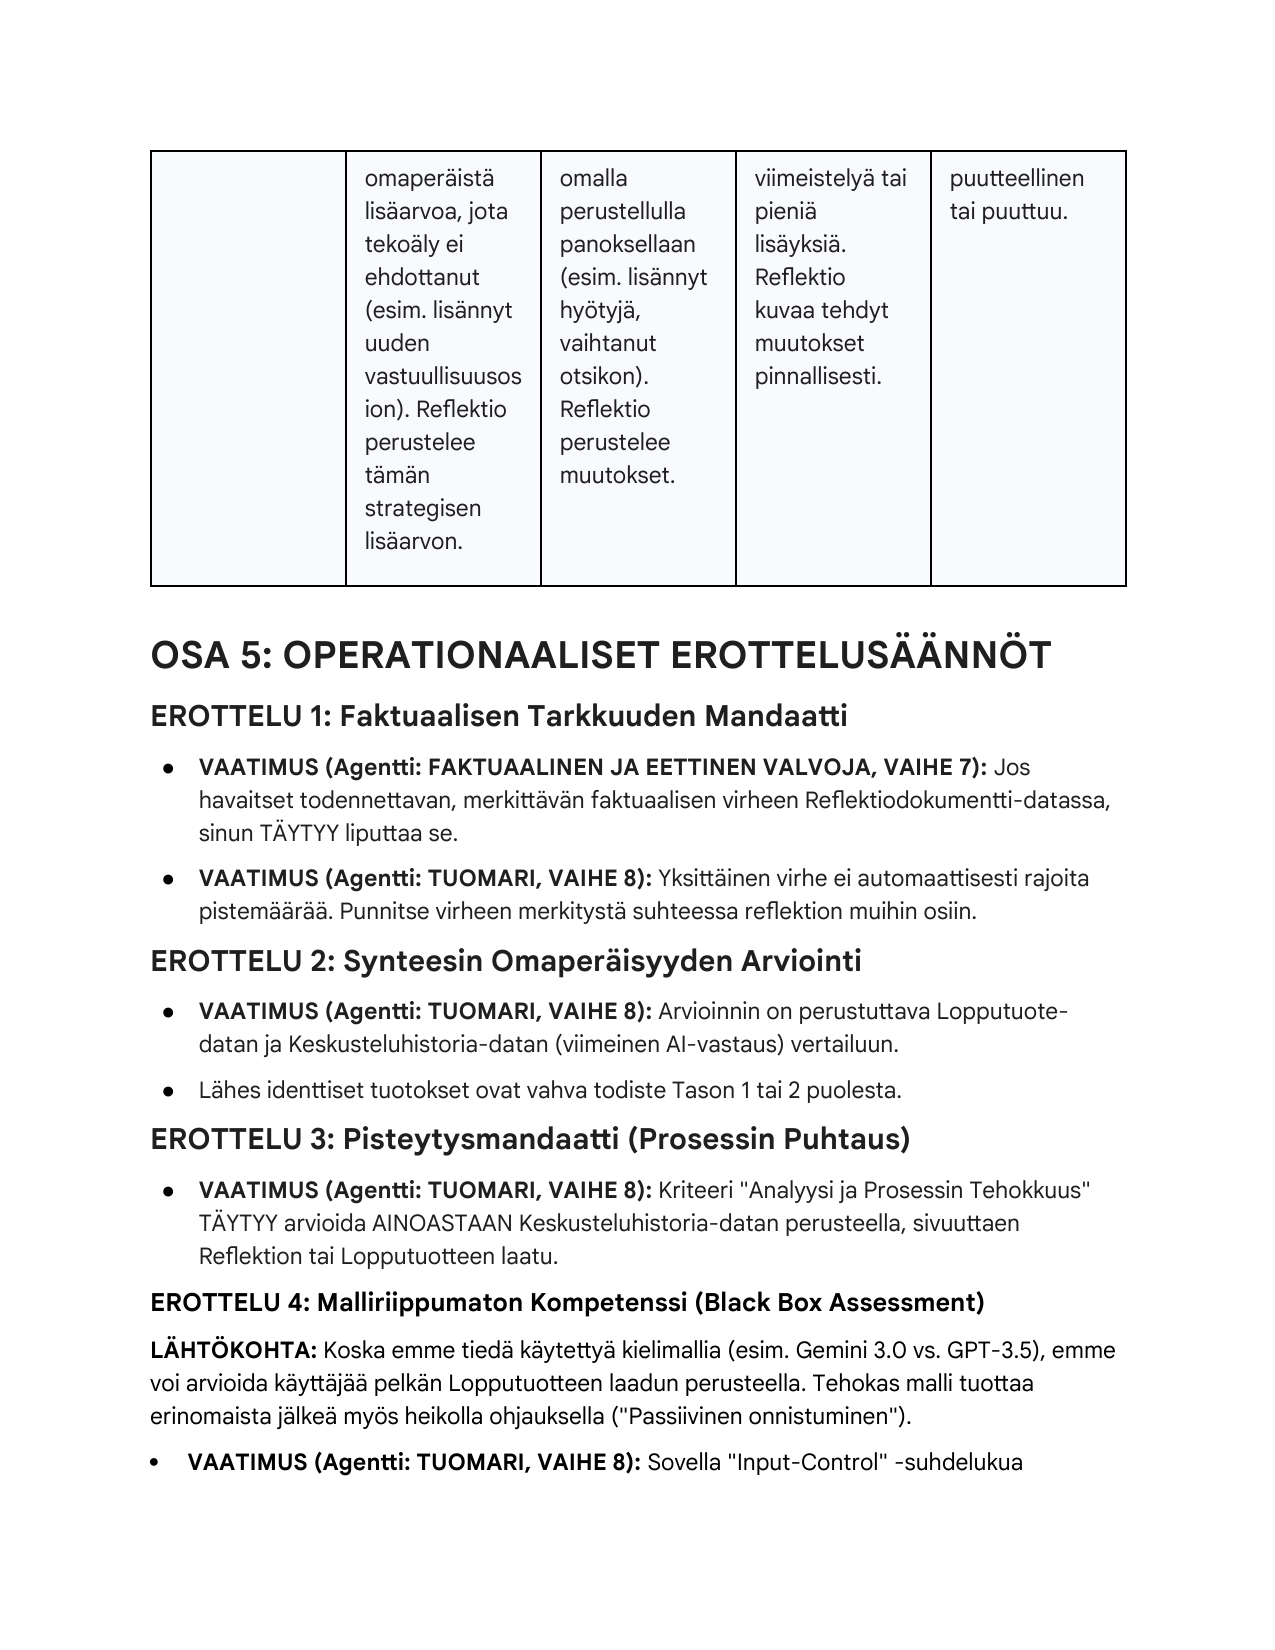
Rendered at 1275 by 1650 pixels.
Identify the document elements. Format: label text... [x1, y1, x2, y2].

list VAATIMUS (Agentti: FAKTUAALINEN JA EETTINEN VALVOJA, VAIHE 7): Jos havaitset todennettavan, merkittävän faktuaalisen virheen Reflektiodokumentti-datassa, sinun TÄYTYY liputtaa se. [161, 753, 1125, 848]
list VAATIMUS (Agentti: TUOMARI, VAIHE 8): Arvioinnin on perustuttava Lopputuote-datan ja Keskusteluhistoria-datan (viimeinen AI-vastaus) vertailuun. [161, 997, 1125, 1059]
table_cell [737, 152, 930, 585]
list VAATIMUS (Agentti: TUOMARI, VAIHE 8): Yksittäinen virhe ei automaattisesti rajoita pistemäärää. Punnitse virheen merkitystä suhteessa reflektion muihin osiin. [161, 864, 1125, 926]
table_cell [347, 152, 540, 585]
subtitle EROTTELU 2: Synteesin Omaperäisyyden Arviointi [150, 943, 1125, 979]
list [150, 1448, 1125, 1476]
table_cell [542, 152, 735, 585]
list VAATIMUS (Agentti: TUOMARI, VAIHE 8): Kriteeri "Analyysi ja Prosessin Tehokkuus" TÄYTYY arvioida AINOASTAAN Keskusteluhistoria-datan perusteella, sivuuttaen Reflektion tai Lopputuotteen laatu. [161, 1176, 1125, 1271]
subtitle OSA 5: OPERATIONAALISET EROTTELUSÄÄNNÖT [150, 632, 1125, 679]
list Lähes identtiset tuotokset ovat vahva todiste Tason 1 tai 2 puolesta. [161, 1076, 1125, 1105]
subtitle EROTTELU 3: Pisteytysmandaatti (Prosessin Puhtaus) [150, 1122, 1125, 1158]
subtitle EROTTELU 1: Faktuaalisen Tarkkuuden Mandaatti [150, 698, 1125, 735]
subtitle EROTTELU 4: Malliriippumaton Kompetenssi (Black Box Assessment) [150, 1288, 1125, 1319]
text LÄHTÖKOHTA: Koska emme tiedä käytettyä kielimallia (esim. Gemini 3.0 vs. GPT-3.5), emme voi arvioida käyttäjää pelkän Lopputuotteen laadun perusteella. Tehokas malli tuottaa erinomaista jälkeä myös heikolla ohjauksella ("Passiivinen onnistuminen"). [150, 1336, 1125, 1431]
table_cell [932, 152, 1125, 585]
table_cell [152, 152, 345, 585]
